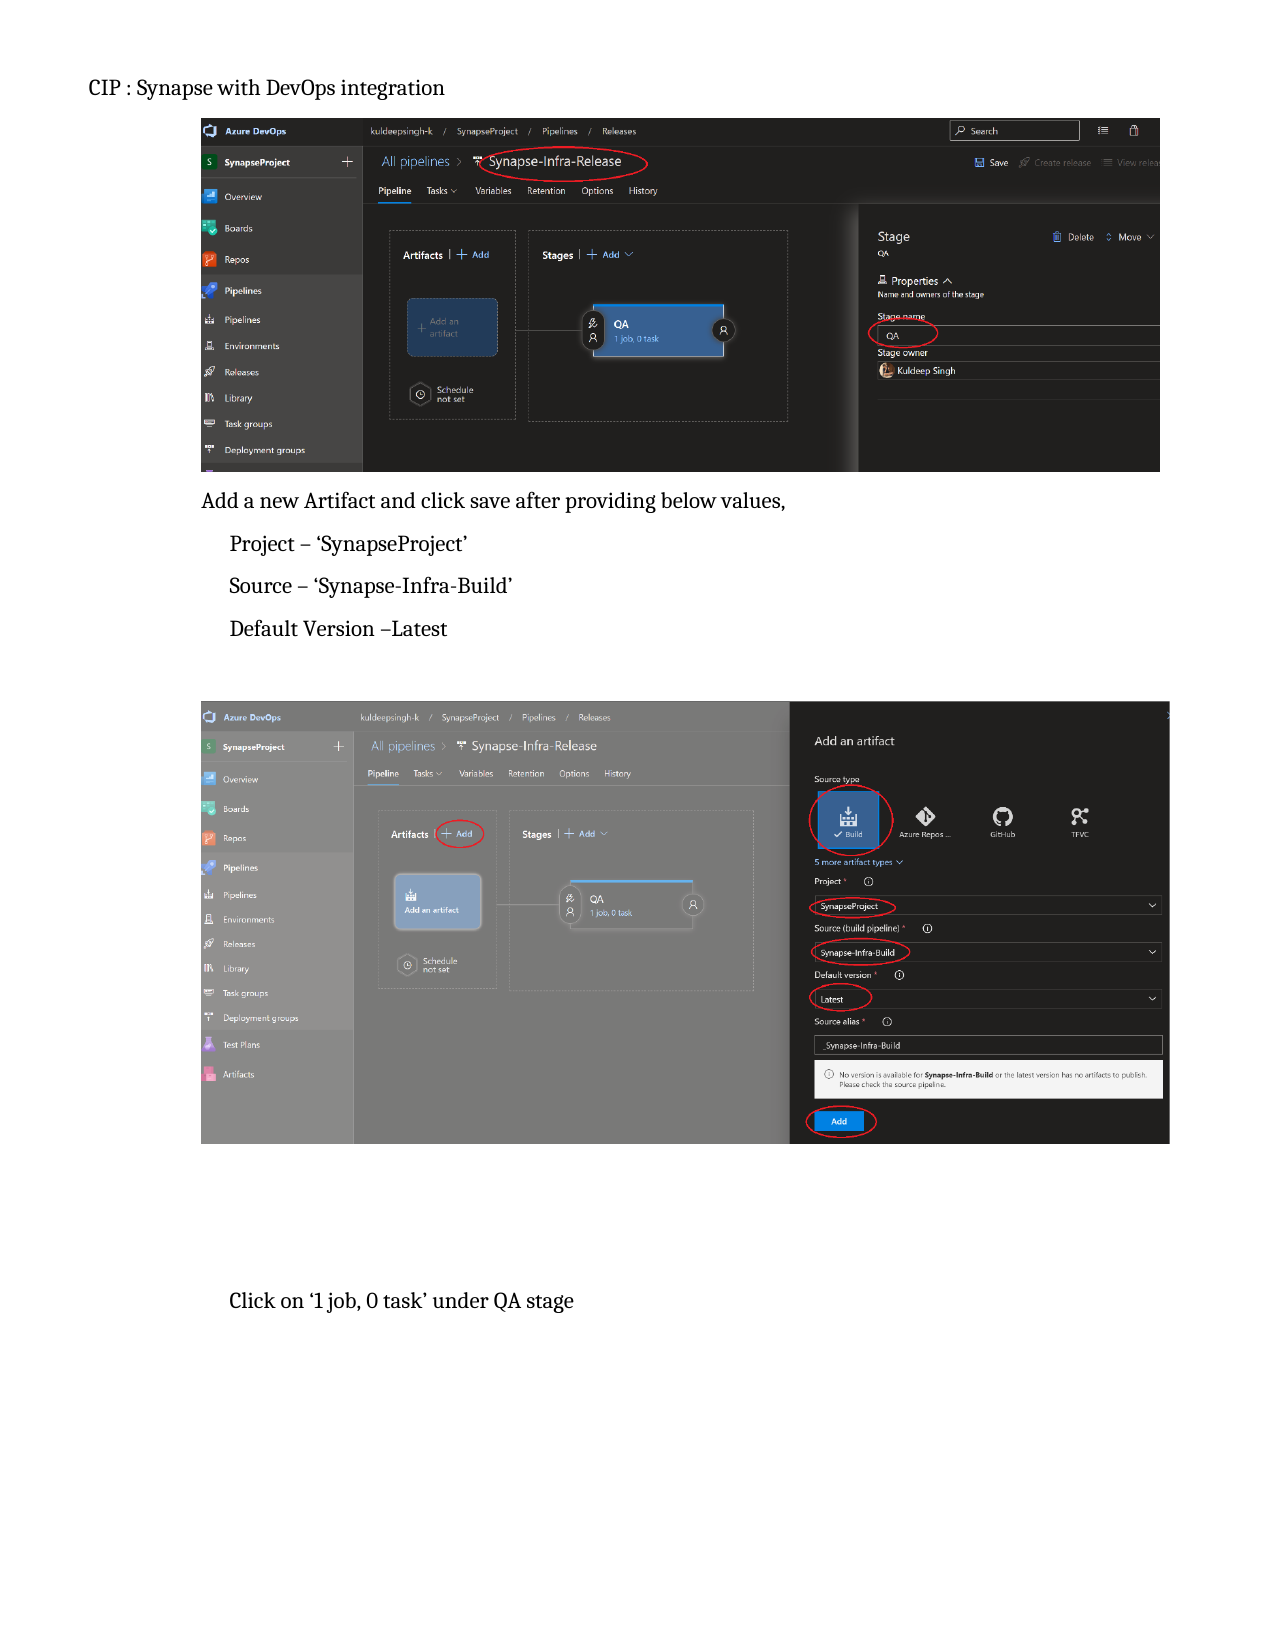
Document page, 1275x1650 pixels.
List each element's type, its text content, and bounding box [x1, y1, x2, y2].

picture [201, 118, 1160, 472]
text Project – ‘SynapseProject’ [229, 530, 1196, 557]
list Add a new Artifact and click save after providing below values, [201, 488, 1196, 514]
text Click on ‘1 job, 0 task’ under QA stage [229, 1288, 1196, 1314]
text Source – ‘Synapse-Infra-Build’ [229, 573, 1196, 599]
picture [201, 701, 1170, 1144]
text Default Version –Latest [229, 616, 1196, 642]
